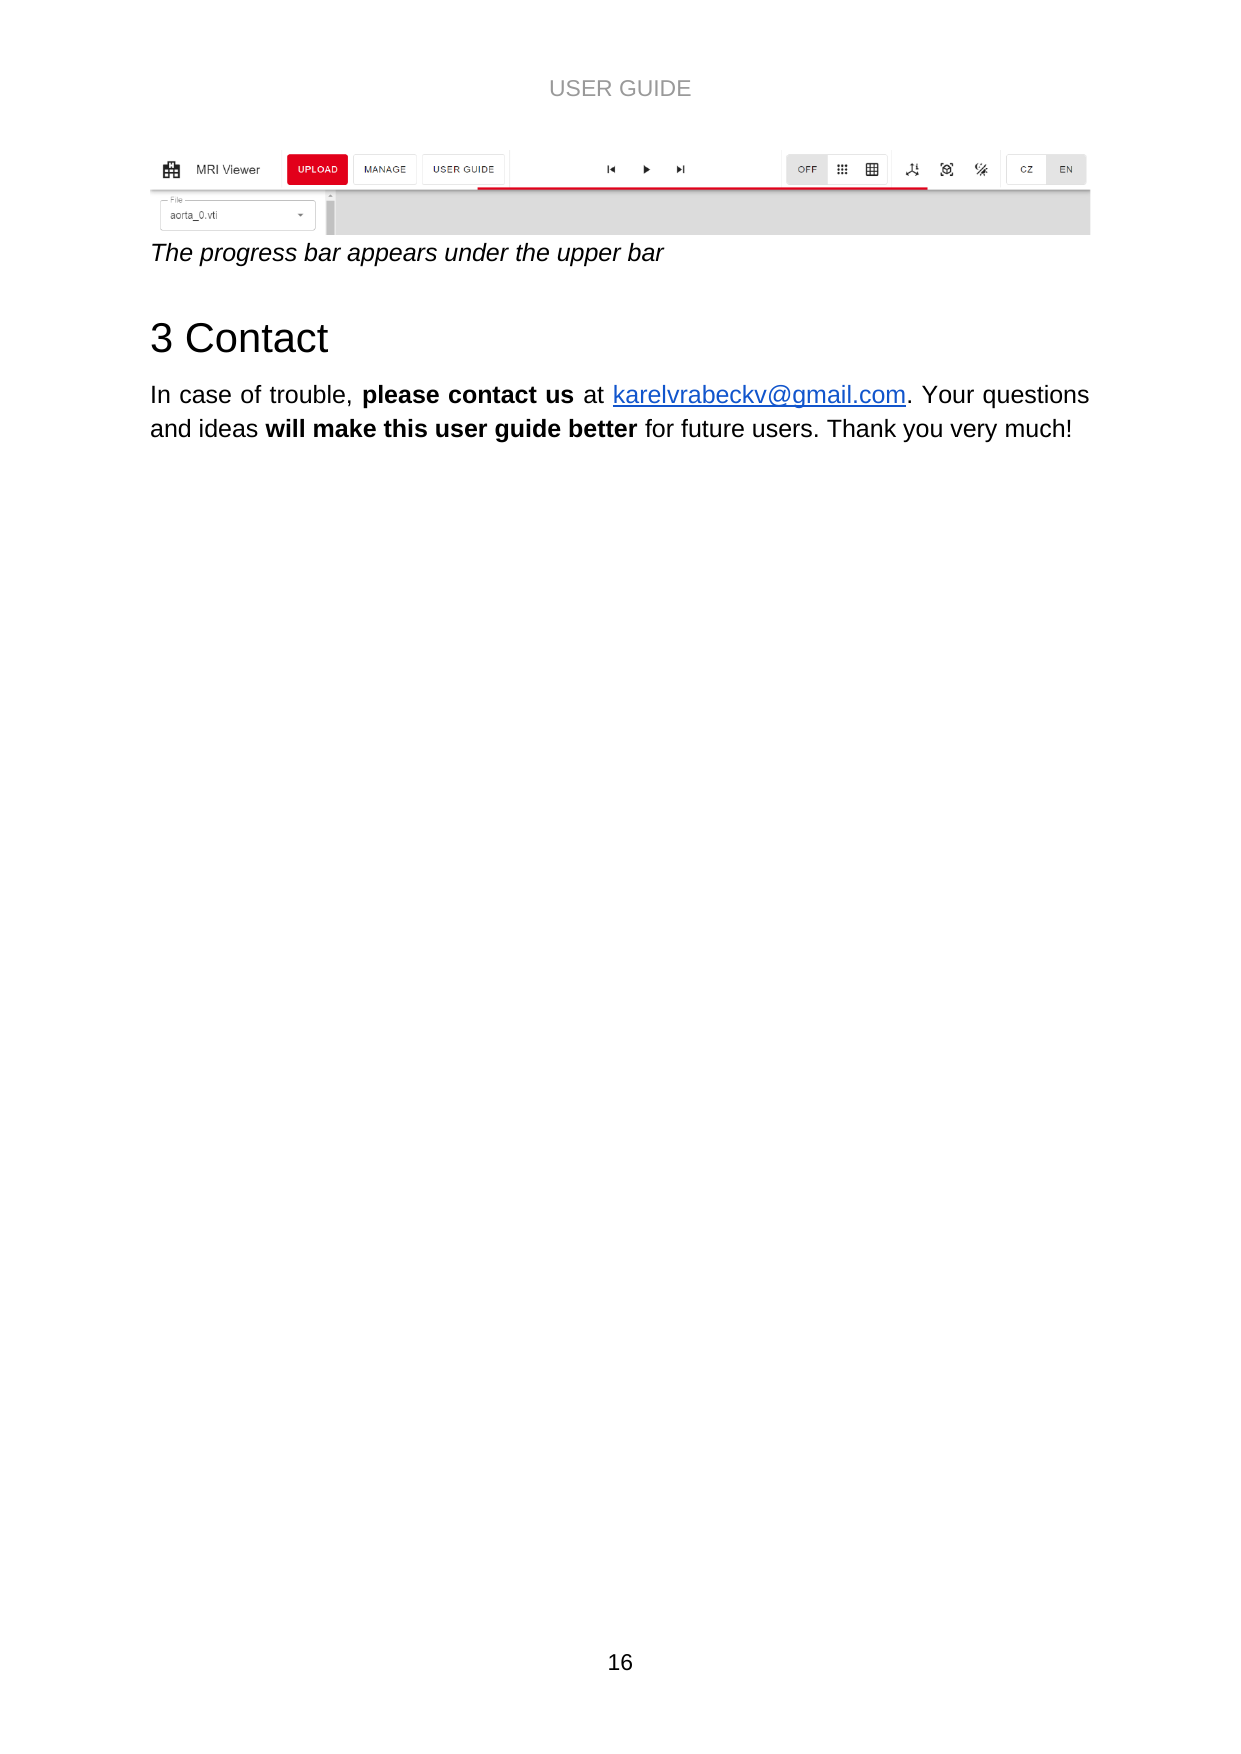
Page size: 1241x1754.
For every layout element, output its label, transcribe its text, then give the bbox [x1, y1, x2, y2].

subtitle 3 Contact [150, 313, 1090, 361]
picture [150, 150, 1091, 235]
text The progress bar appears under the upper bar [150, 238, 1090, 267]
text In case of trouble, please contact us at karelvrabeckv@gmail.com. Your questions and ideas will make this user guide better for future users. Thank you very much! [150, 381, 1090, 442]
